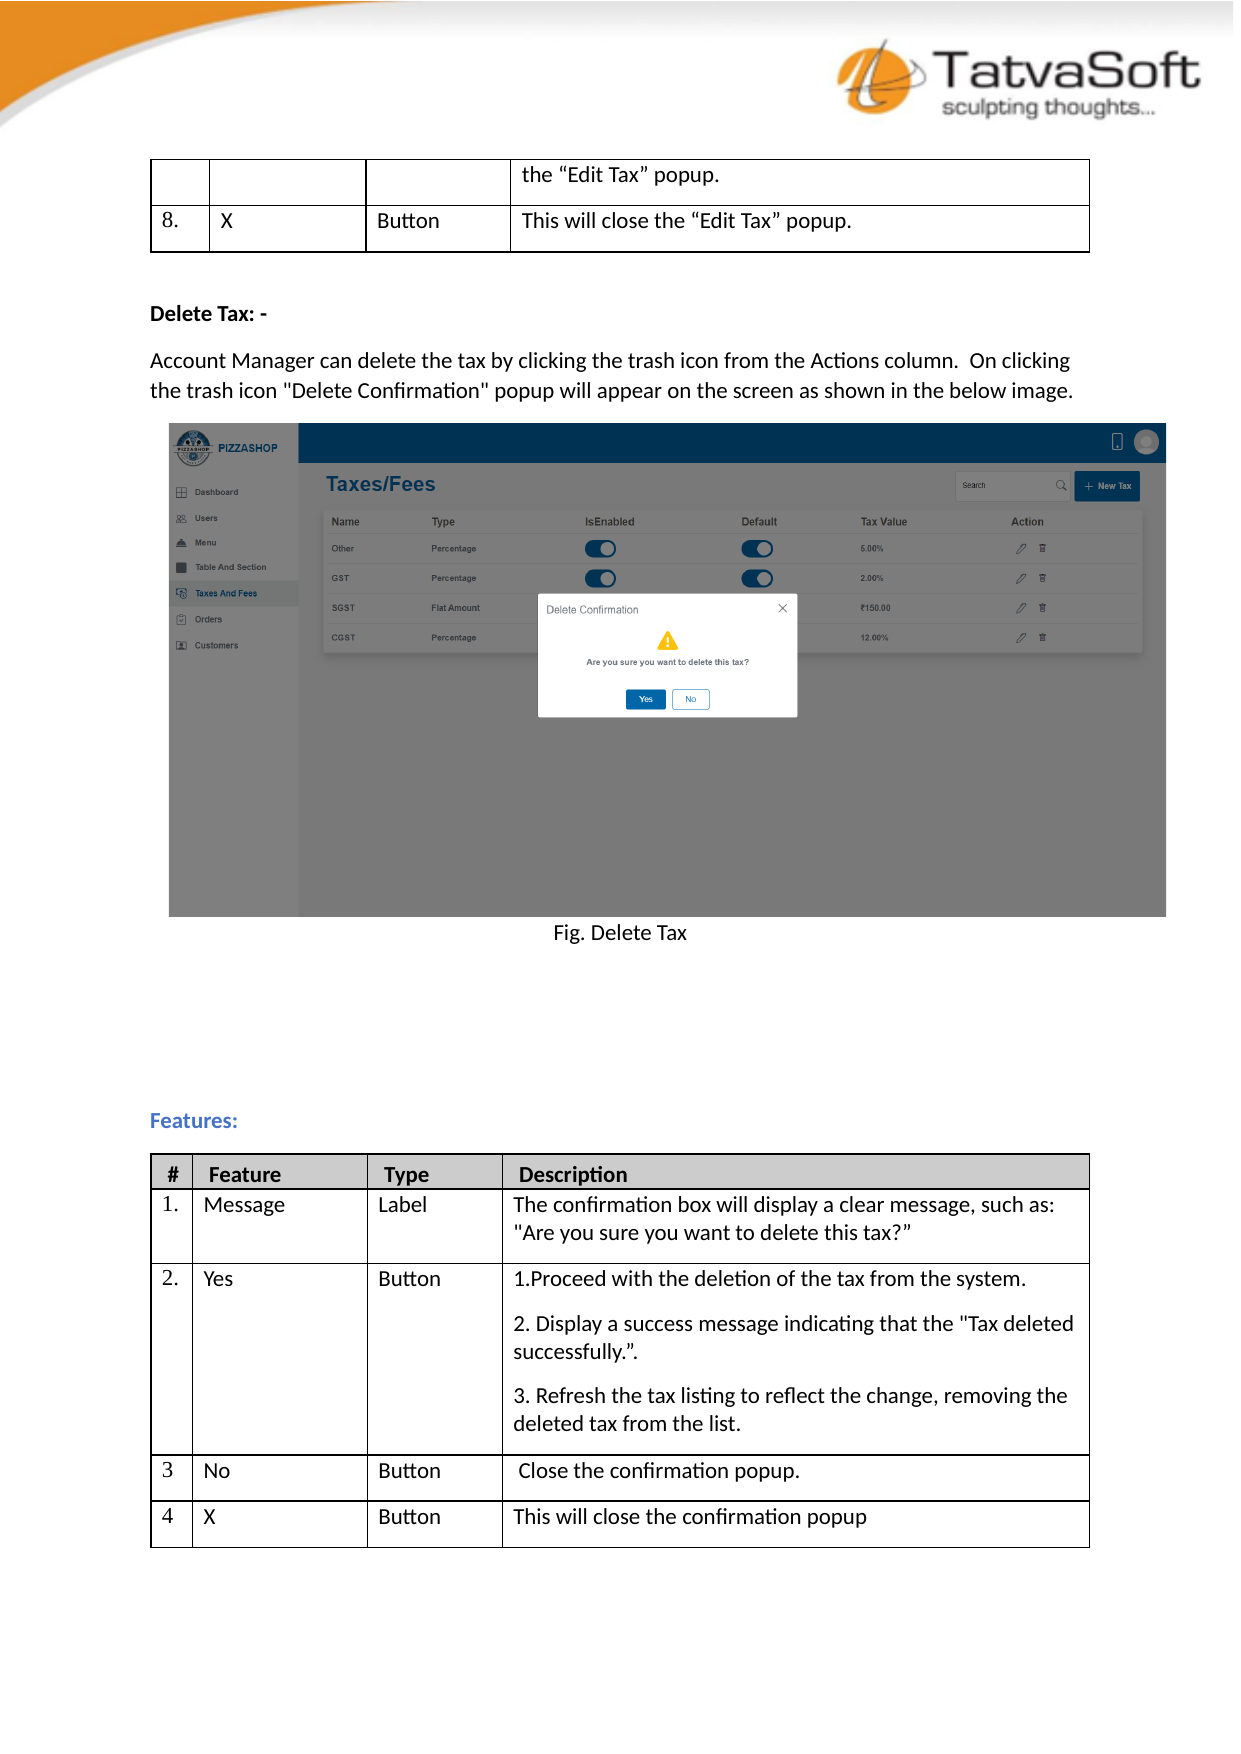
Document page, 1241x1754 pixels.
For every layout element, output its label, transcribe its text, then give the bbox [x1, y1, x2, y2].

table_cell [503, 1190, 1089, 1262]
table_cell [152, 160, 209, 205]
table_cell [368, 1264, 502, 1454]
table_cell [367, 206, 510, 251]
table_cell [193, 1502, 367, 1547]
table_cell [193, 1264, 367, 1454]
text Account Manager can delete the tax by clicking the trash icon from the Actions column. On clicking the trash icon "Delete Confirmation" popup will appear on the screen as shown in the below image. [150, 346, 1090, 404]
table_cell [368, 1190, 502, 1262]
text Delete Tax: - [150, 299, 1090, 327]
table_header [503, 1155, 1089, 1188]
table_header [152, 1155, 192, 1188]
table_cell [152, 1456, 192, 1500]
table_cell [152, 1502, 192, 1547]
text Features: [150, 1106, 1090, 1134]
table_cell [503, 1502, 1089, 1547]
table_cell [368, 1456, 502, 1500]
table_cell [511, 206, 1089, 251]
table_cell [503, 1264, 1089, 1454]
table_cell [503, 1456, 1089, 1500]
picture [0, 1, 1234, 159]
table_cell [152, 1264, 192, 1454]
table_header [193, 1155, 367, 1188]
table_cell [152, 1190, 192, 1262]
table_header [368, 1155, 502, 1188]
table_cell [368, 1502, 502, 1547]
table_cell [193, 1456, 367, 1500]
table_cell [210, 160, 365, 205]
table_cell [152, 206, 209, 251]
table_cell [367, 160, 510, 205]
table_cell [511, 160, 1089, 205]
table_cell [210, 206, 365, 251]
text Fig. Delete Tax [150, 423, 1090, 947]
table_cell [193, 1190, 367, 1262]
